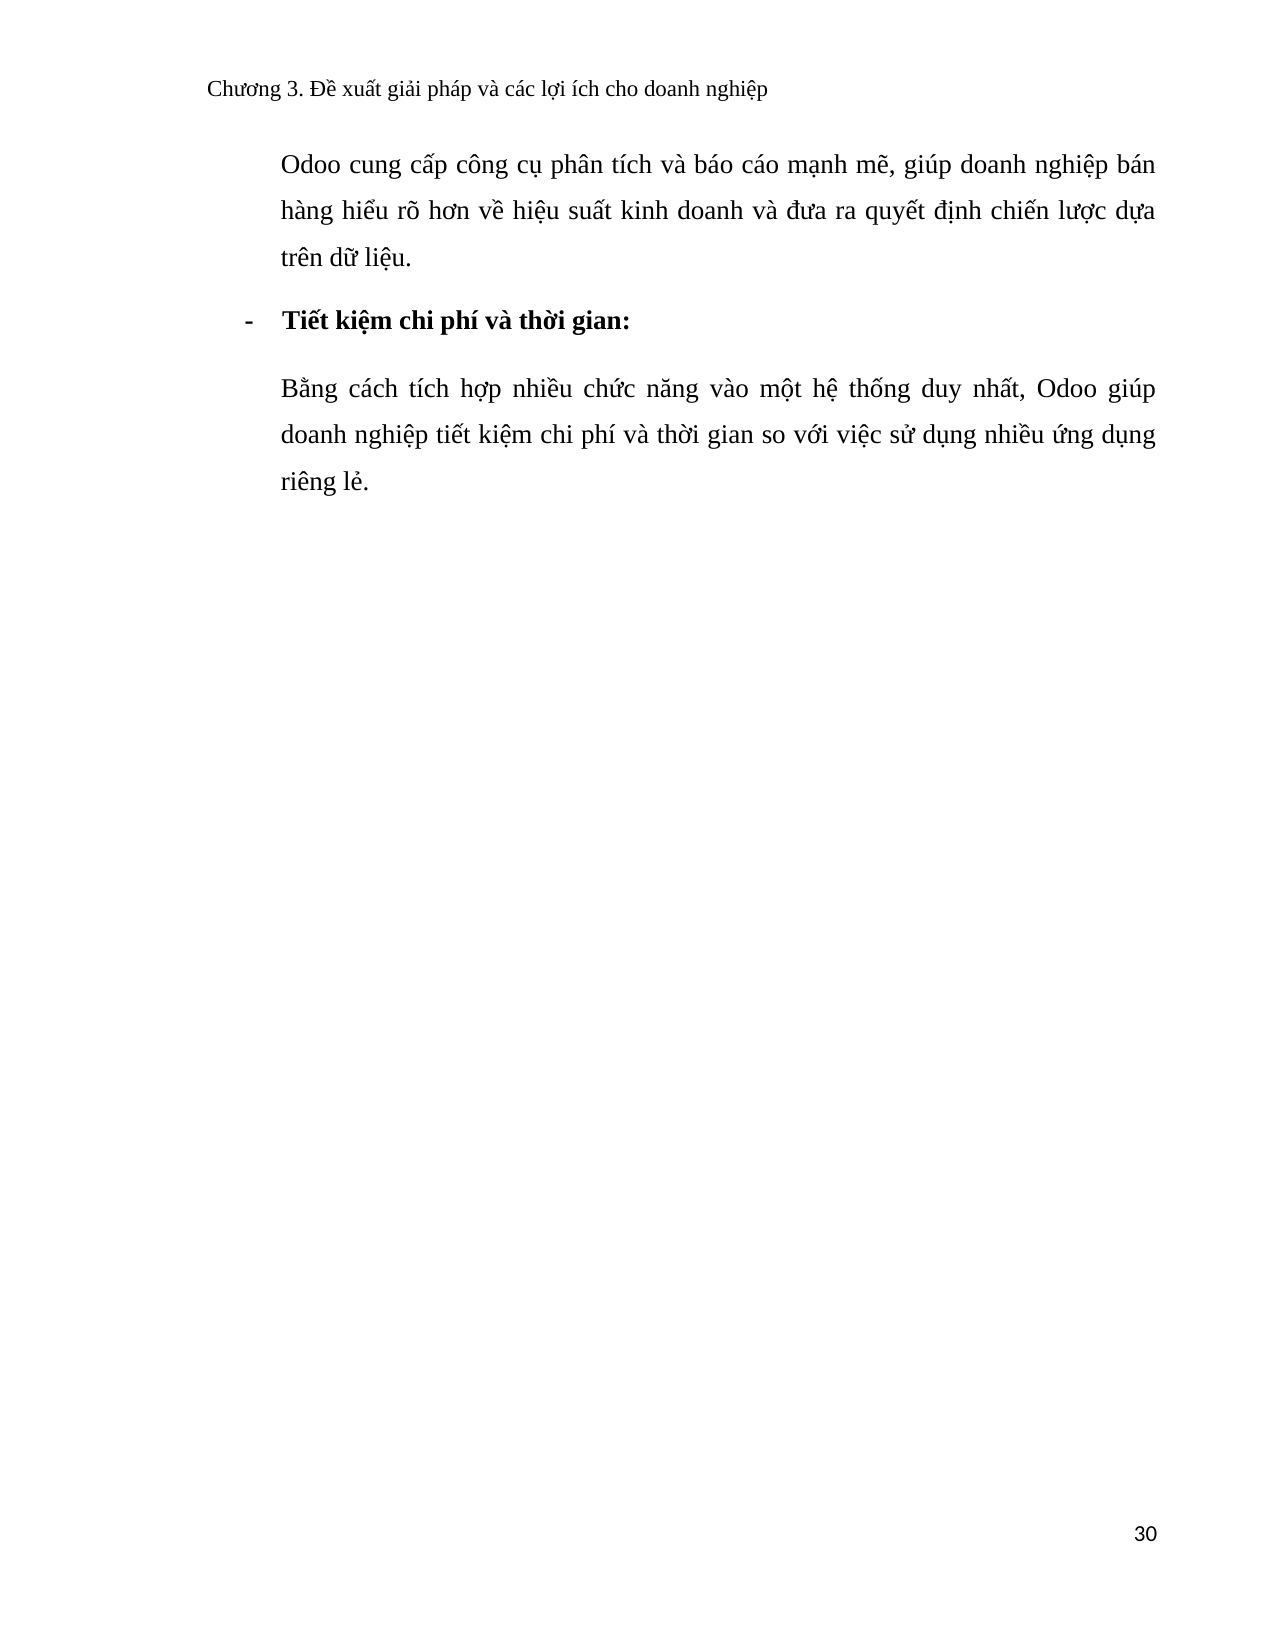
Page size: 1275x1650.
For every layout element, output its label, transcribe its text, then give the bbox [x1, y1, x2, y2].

text Bằng cách tích hợp nhiều chức năng vào một hệ thống duy nhất, Odoo giúp doanh nghiệp tiết kiệm chi phí và thời gian so với việc sử dụng nhiều ứng dụng riêng lẻ. [281, 372, 1157, 496]
list Tiết kiệm chi phí và thời gian: [244, 304, 1157, 336]
text Odoo cung cấp công cụ phân tích và báo cáo mạnh mẽ, giúp doanh nghiệp bán hàng hiểu rõ hơn về hiệu suất kinh doanh và đưa ra quyết định chiến lược dựa trên dữ liệu. [281, 148, 1157, 272]
